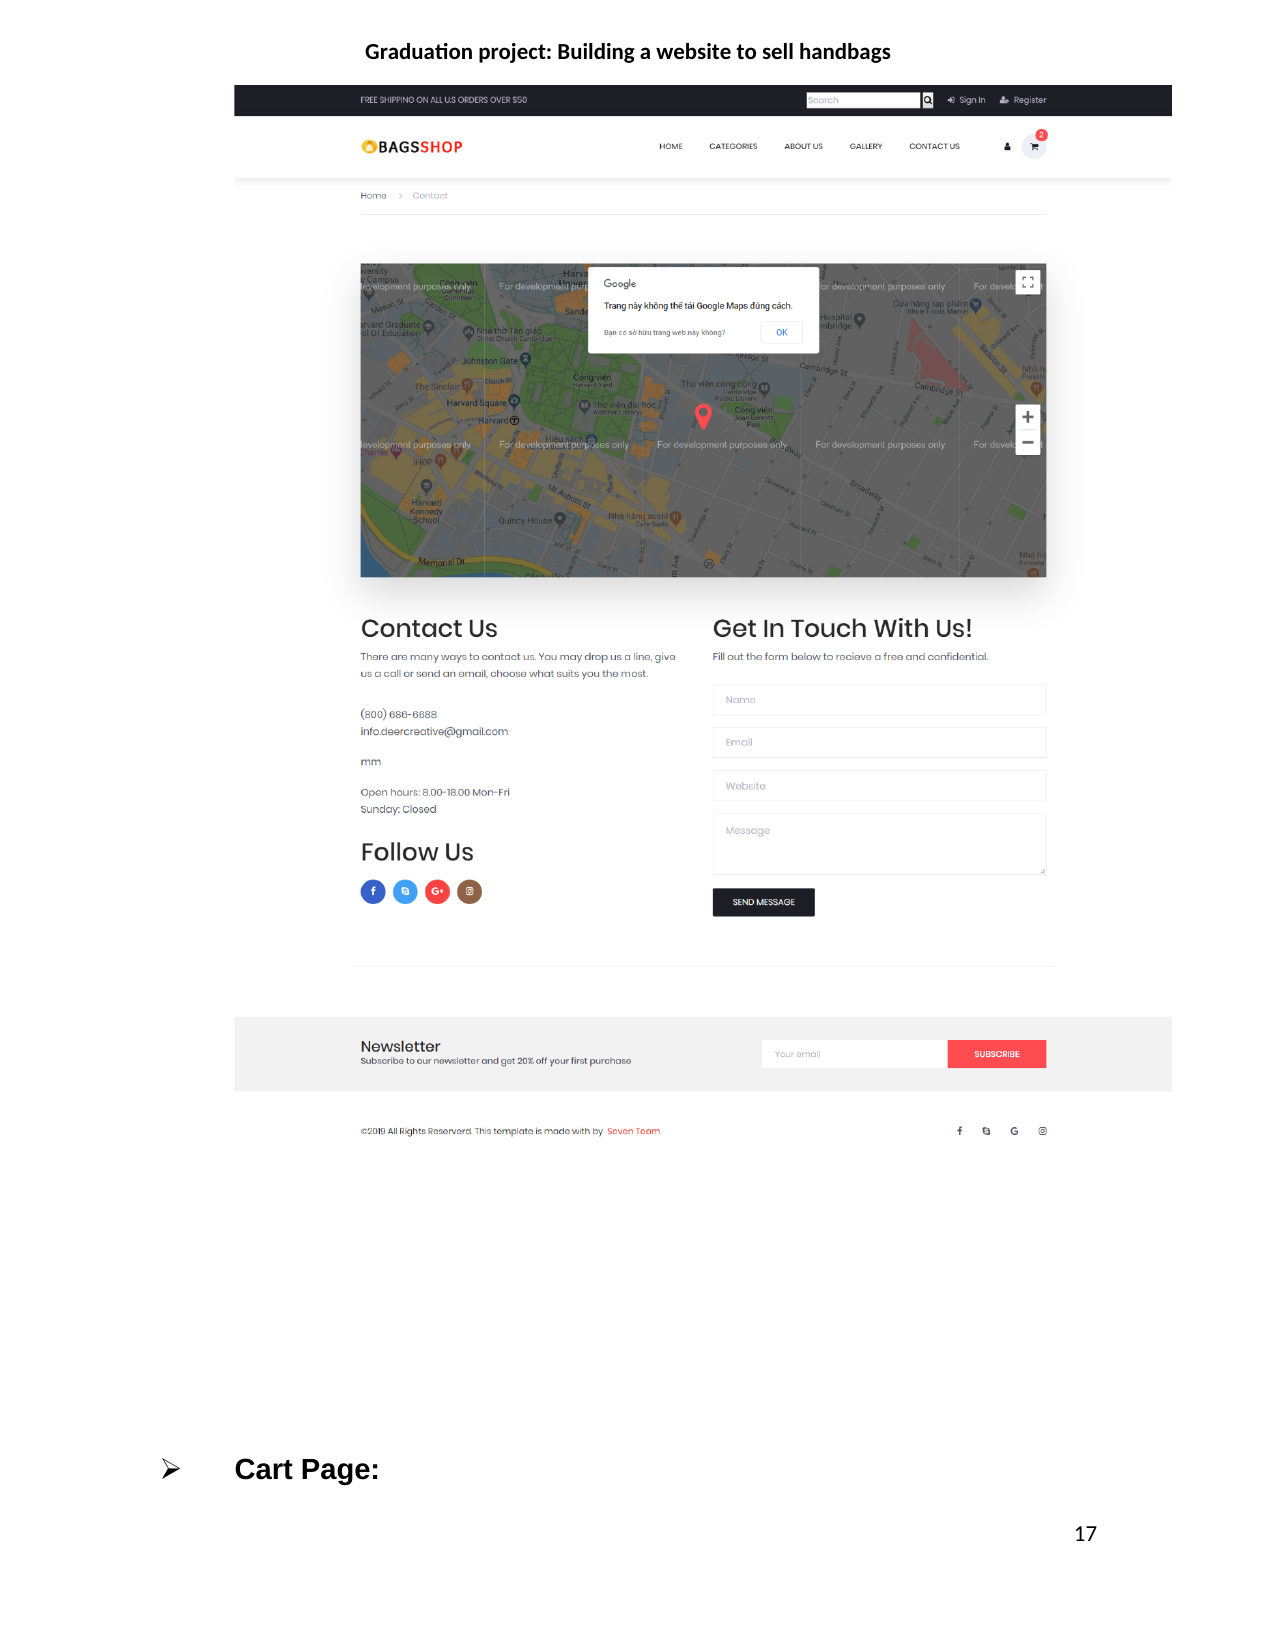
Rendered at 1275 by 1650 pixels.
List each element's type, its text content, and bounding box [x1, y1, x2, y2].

list Cart Page: [159, 1452, 1097, 1486]
picture [234, 85, 1172, 1170]
